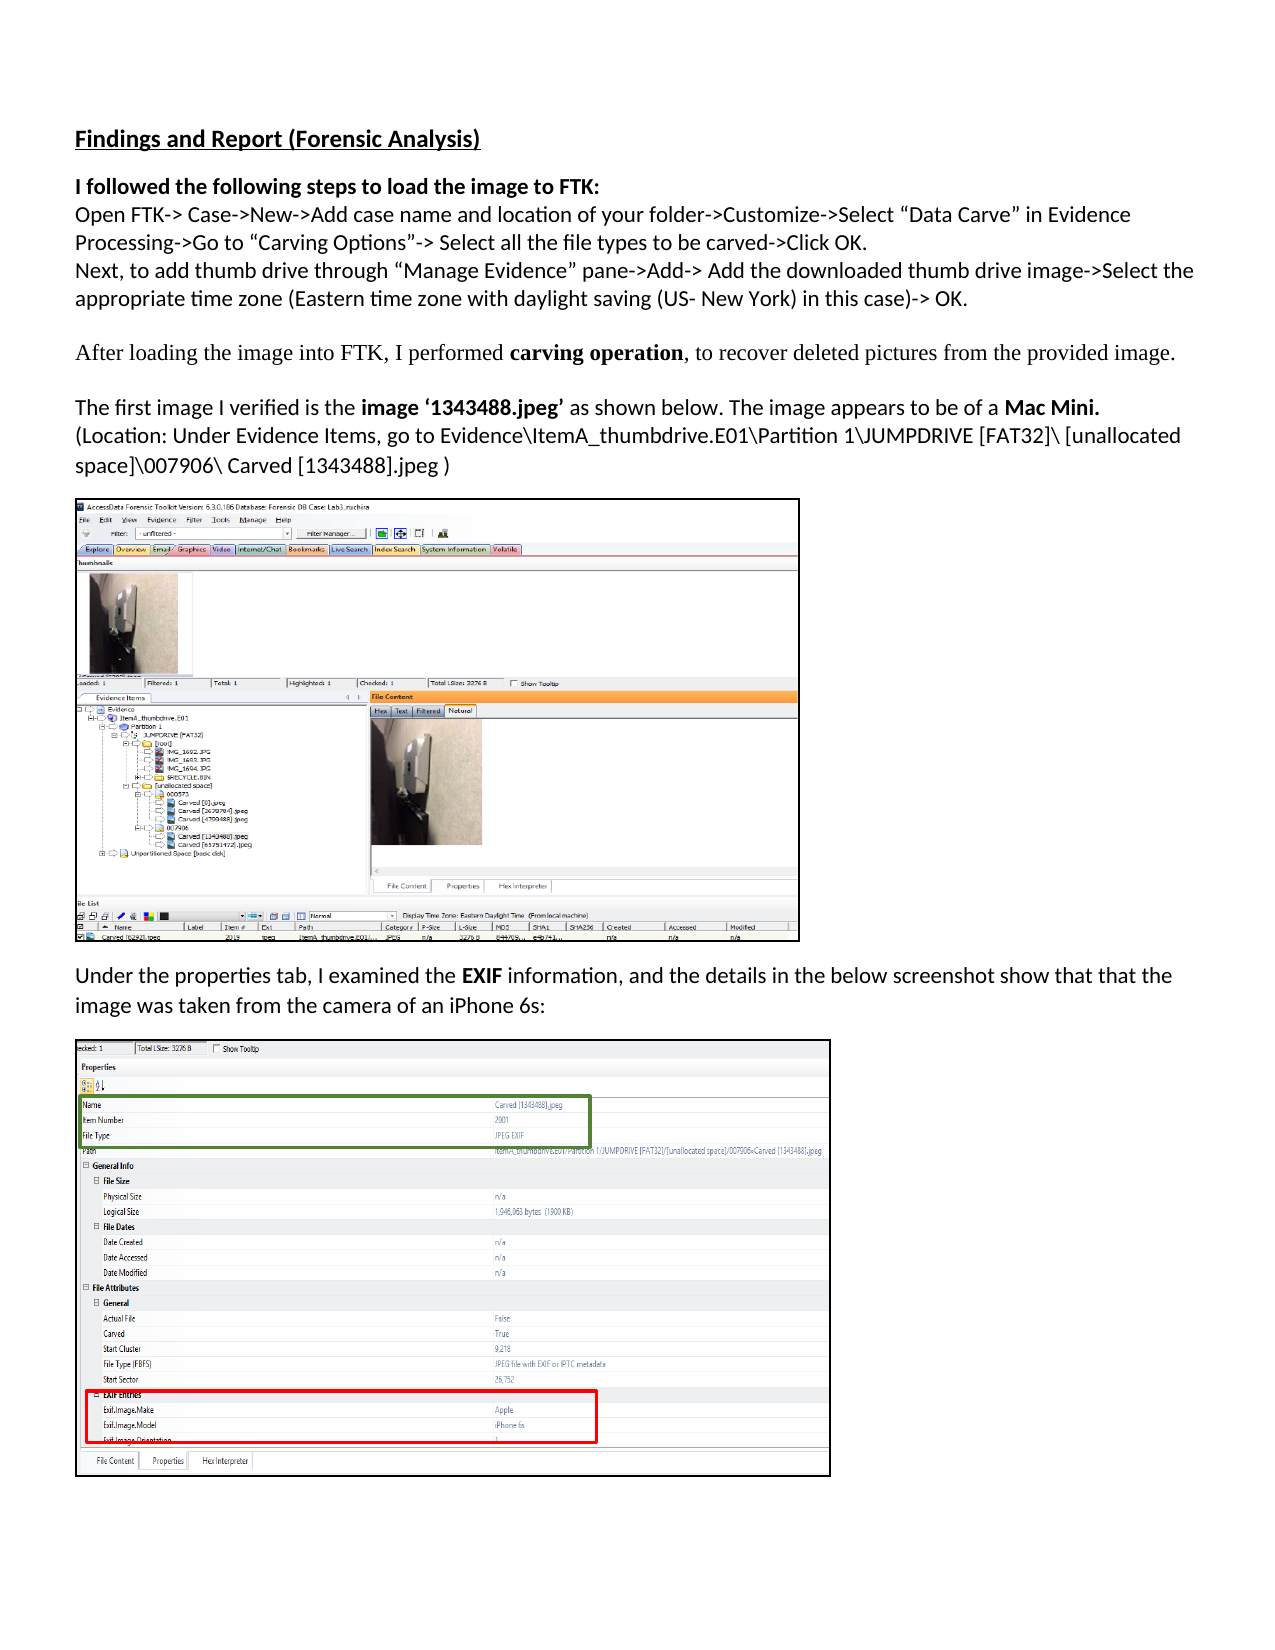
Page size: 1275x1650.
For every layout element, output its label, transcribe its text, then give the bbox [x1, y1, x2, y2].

text Under the properties tab, I examined the EXIF information, and the details in the below screenshot show that that the image was taken from the camera of an iPhone 6s: [75, 961, 1200, 1019]
text (Location: Under Evidence Items, go to Evidence\ItemA_thumbdrive.E01\Partition 1\JUMPDRIVE [FAT32]\ [unallocated space]\007906\ Carved [1343488].jpeg ) [75, 421, 1200, 479]
text I followed the following steps to load the image to FTK: [75, 172, 1200, 200]
text After loading the image into FTK, I performed carving operation, to recover deleted pictures from the provided image. [75, 339, 1200, 365]
text Open FTK-> Case->New->Add case name and location of your folder->Customize->Select “Data Carve” in Evidence Processing->Go to “Carving Options”-> Select all the file types to be carved->Click OK. [75, 200, 1200, 256]
picture [77, 500, 798, 940]
text The first image I verified is the image ‘1343488.jpeg’ as shown below. The image appears to be of a Mac Mini. [75, 393, 1200, 421]
text Findings and Report (Forensic Analysis) [75, 123, 1200, 153]
text Next, to add thumb drive through “Manage Evidence” pane->Add-> Add the downloaded thumb drive image->Select the appropriate time zone (Eastern time zone with daylight saving (US- New York) in this case)-> OK. [75, 256, 1200, 312]
picture [77, 1041, 829, 1475]
